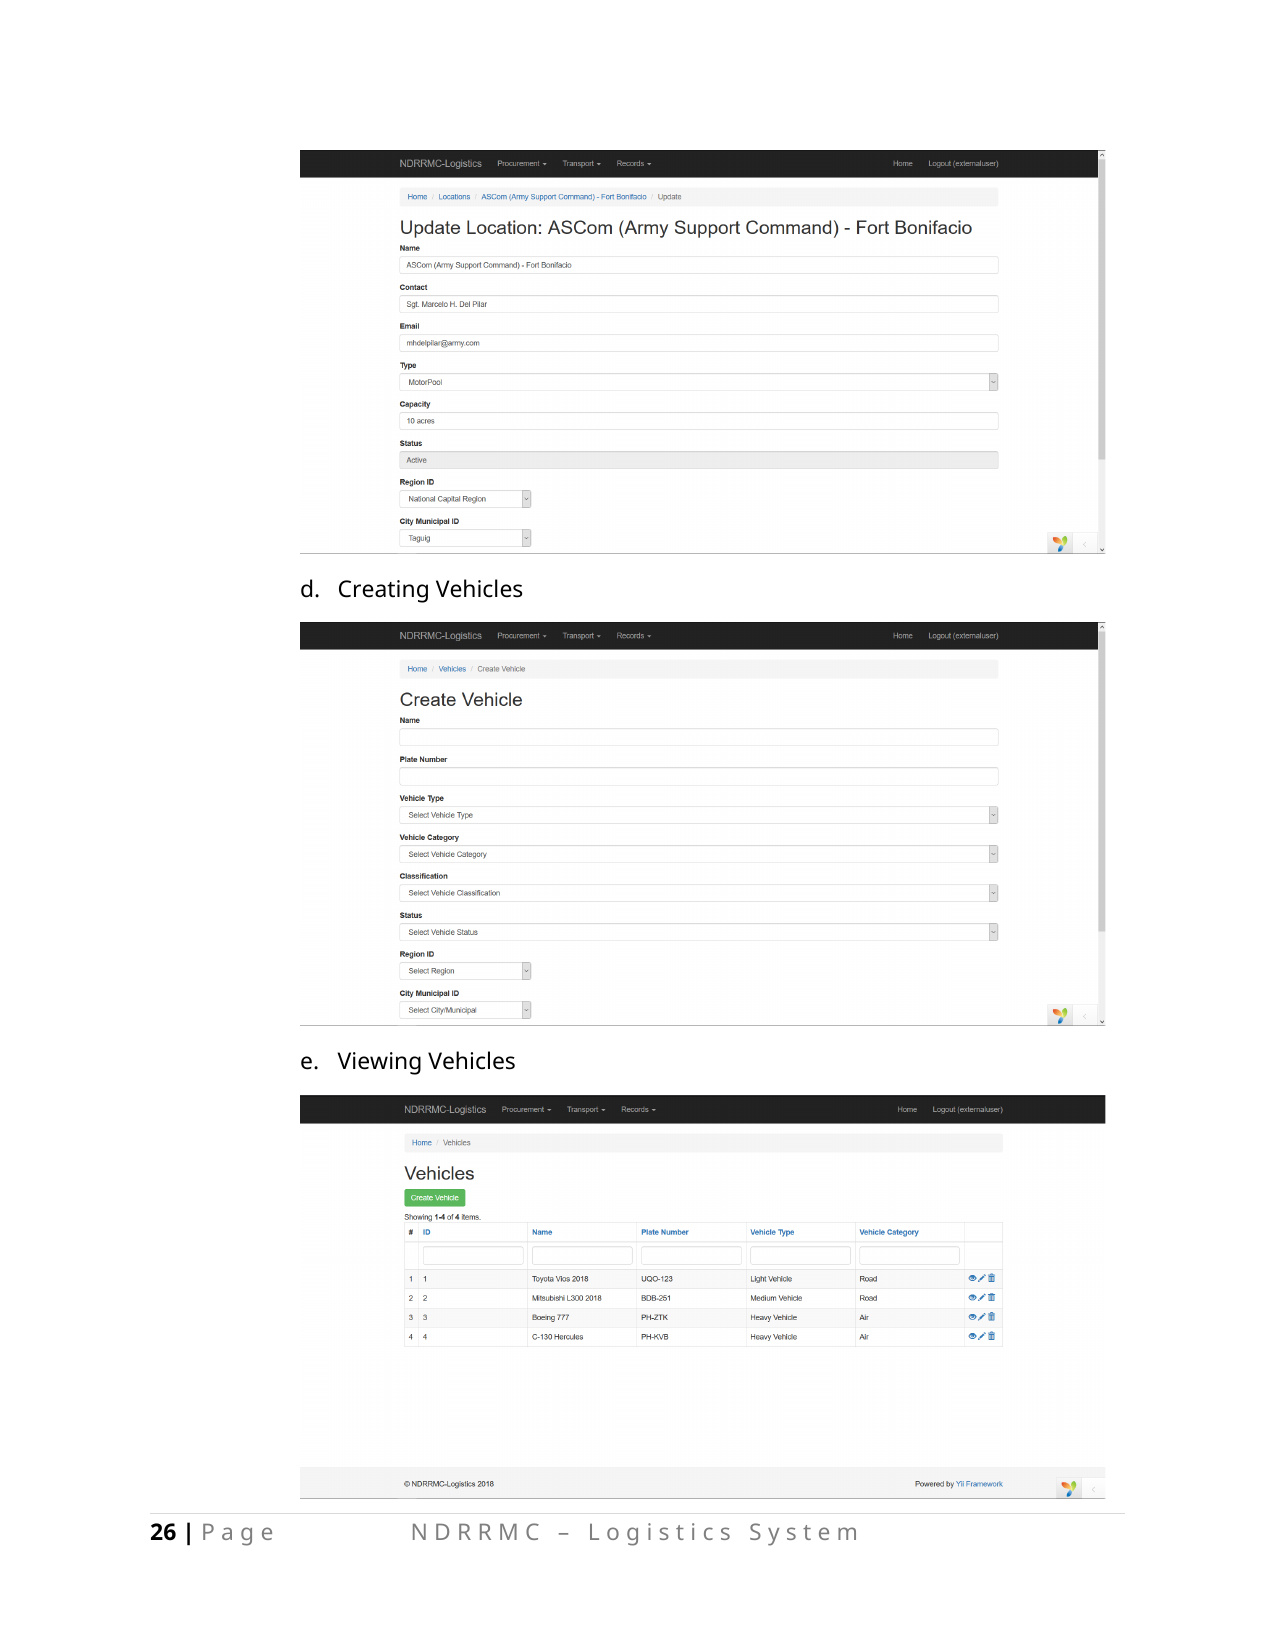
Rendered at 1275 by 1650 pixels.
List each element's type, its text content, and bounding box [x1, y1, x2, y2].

picture [300, 150, 1106, 554]
picture [300, 1095, 1106, 1499]
list Viewing Vehicles [300, 1045, 1125, 1076]
list Creating Vehicles [300, 572, 1125, 604]
picture [300, 622, 1106, 1026]
